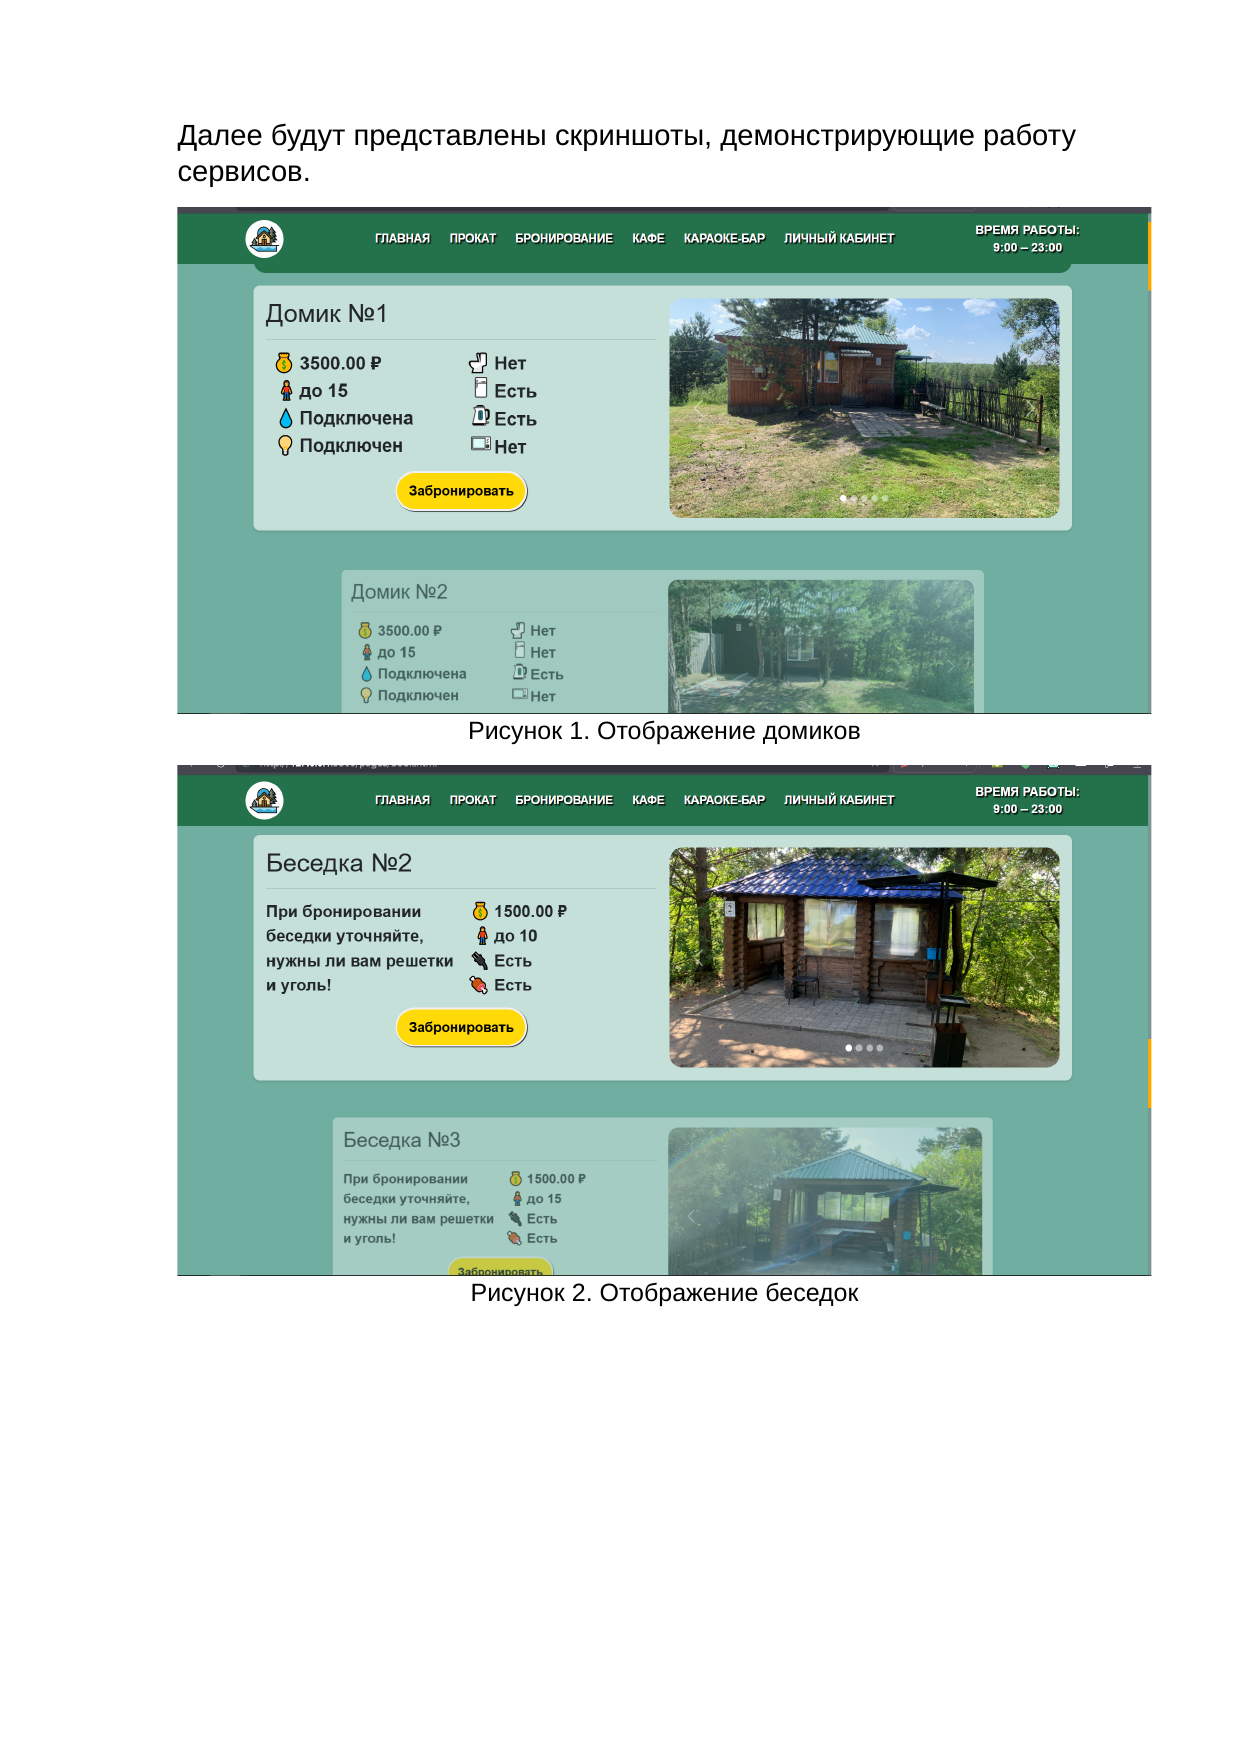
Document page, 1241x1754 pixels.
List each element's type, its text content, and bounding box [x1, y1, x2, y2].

picture [177, 765, 1152, 1276]
text Рисунок 2. Отображение беседок [177, 1277, 1152, 1306]
text Далее будут представлены скриншоты, демонстрирующие работу сервисов. [177, 118, 1152, 188]
picture [177, 207, 1152, 714]
text Рисунок 1. Отображение домиков [177, 716, 1152, 745]
